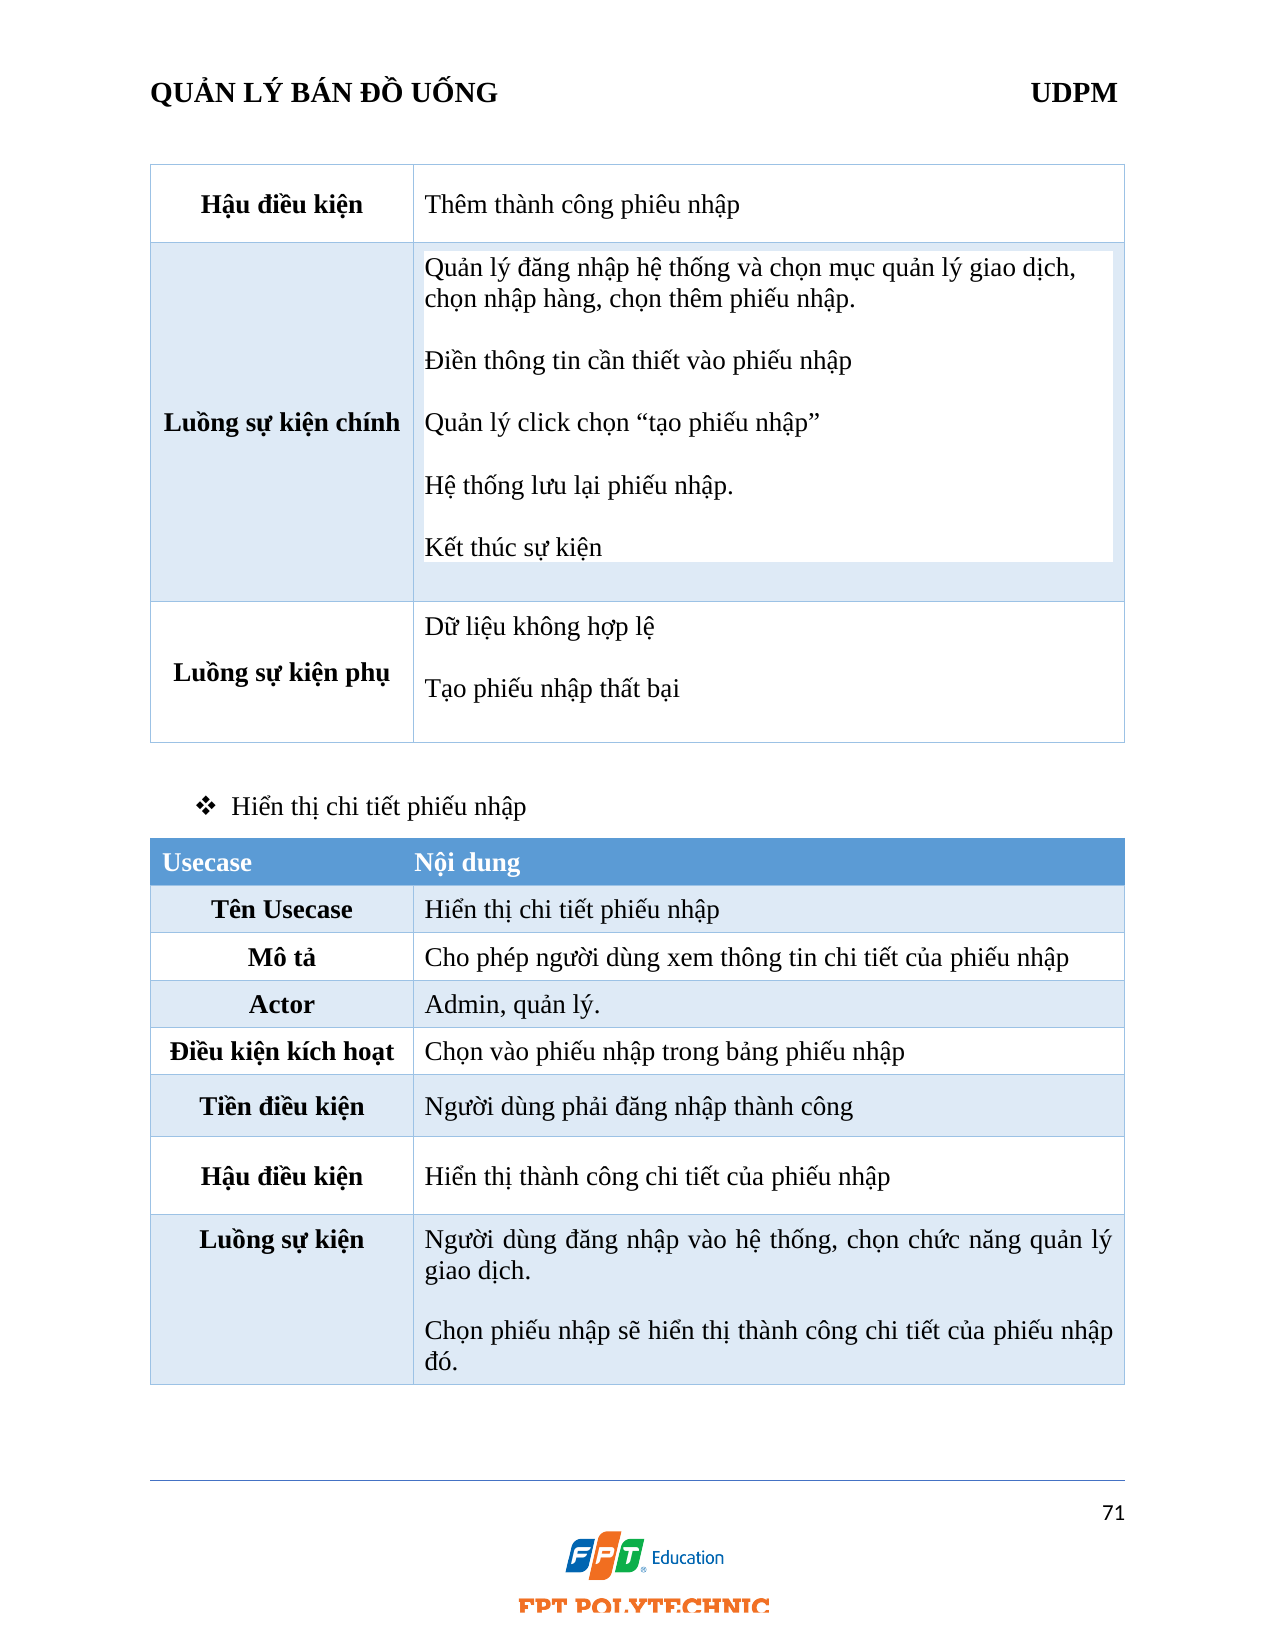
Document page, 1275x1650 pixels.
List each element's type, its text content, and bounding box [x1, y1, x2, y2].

table_cell Người dùng phải đăng nhập thành công [414, 1075, 1124, 1136]
table_cell Luồng sự kiện chính [151, 243, 413, 601]
table_cell Tên Usecase [151, 886, 413, 932]
table_cell Admin, quản lý. [414, 981, 1124, 1027]
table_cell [414, 1215, 1124, 1384]
table_cell Luồng sự kiện [151, 1215, 413, 1384]
table_cell Luồng sự kiện phụ [151, 602, 413, 742]
table_cell Quản lý đăng nhập hệ thống và chọn mục quản lý giao dịch, chọn nhập hàng, chọn thêm phiếu nhập. Điền thông tin cần thiết vào phiếu nhập Quản lý click chọn “tạo phiếu nhập” Hệ thống lưu lại phiếu nhập. Kết thúc sự kiện [414, 243, 1124, 601]
table_cell Thêm thành công phiêu nhập [414, 165, 1124, 242]
table_cell Actor [151, 981, 413, 1027]
table_header Usecase Nội dung [151, 839, 1124, 885]
table_cell Hậu điều kiện [151, 1137, 413, 1214]
table_cell Mô tả [151, 933, 413, 979]
table_cell Hiển thị chi tiết phiếu nhập [414, 886, 1124, 932]
list Hiển thị chi tiết phiếu nhập [194, 790, 1125, 821]
picture [518, 1531, 769, 1613]
table_cell Chọn vào phiếu nhập trong bảng phiếu nhập [414, 1028, 1124, 1074]
table_cell Cho phép người dùng xem thông tin chi tiết của phiếu nhập [414, 933, 1124, 979]
table_cell Điều kiện kích hoạt [151, 1028, 413, 1074]
table_cell Hiển thị thành công chi tiết của phiếu nhập [414, 1137, 1124, 1214]
table_cell Tiền điều kiện [151, 1075, 413, 1136]
table_cell Dữ liệu không hợp lệ Tạo phiếu nhập thất bại [414, 602, 1124, 742]
table_cell Hậu điều kiện [151, 165, 413, 242]
